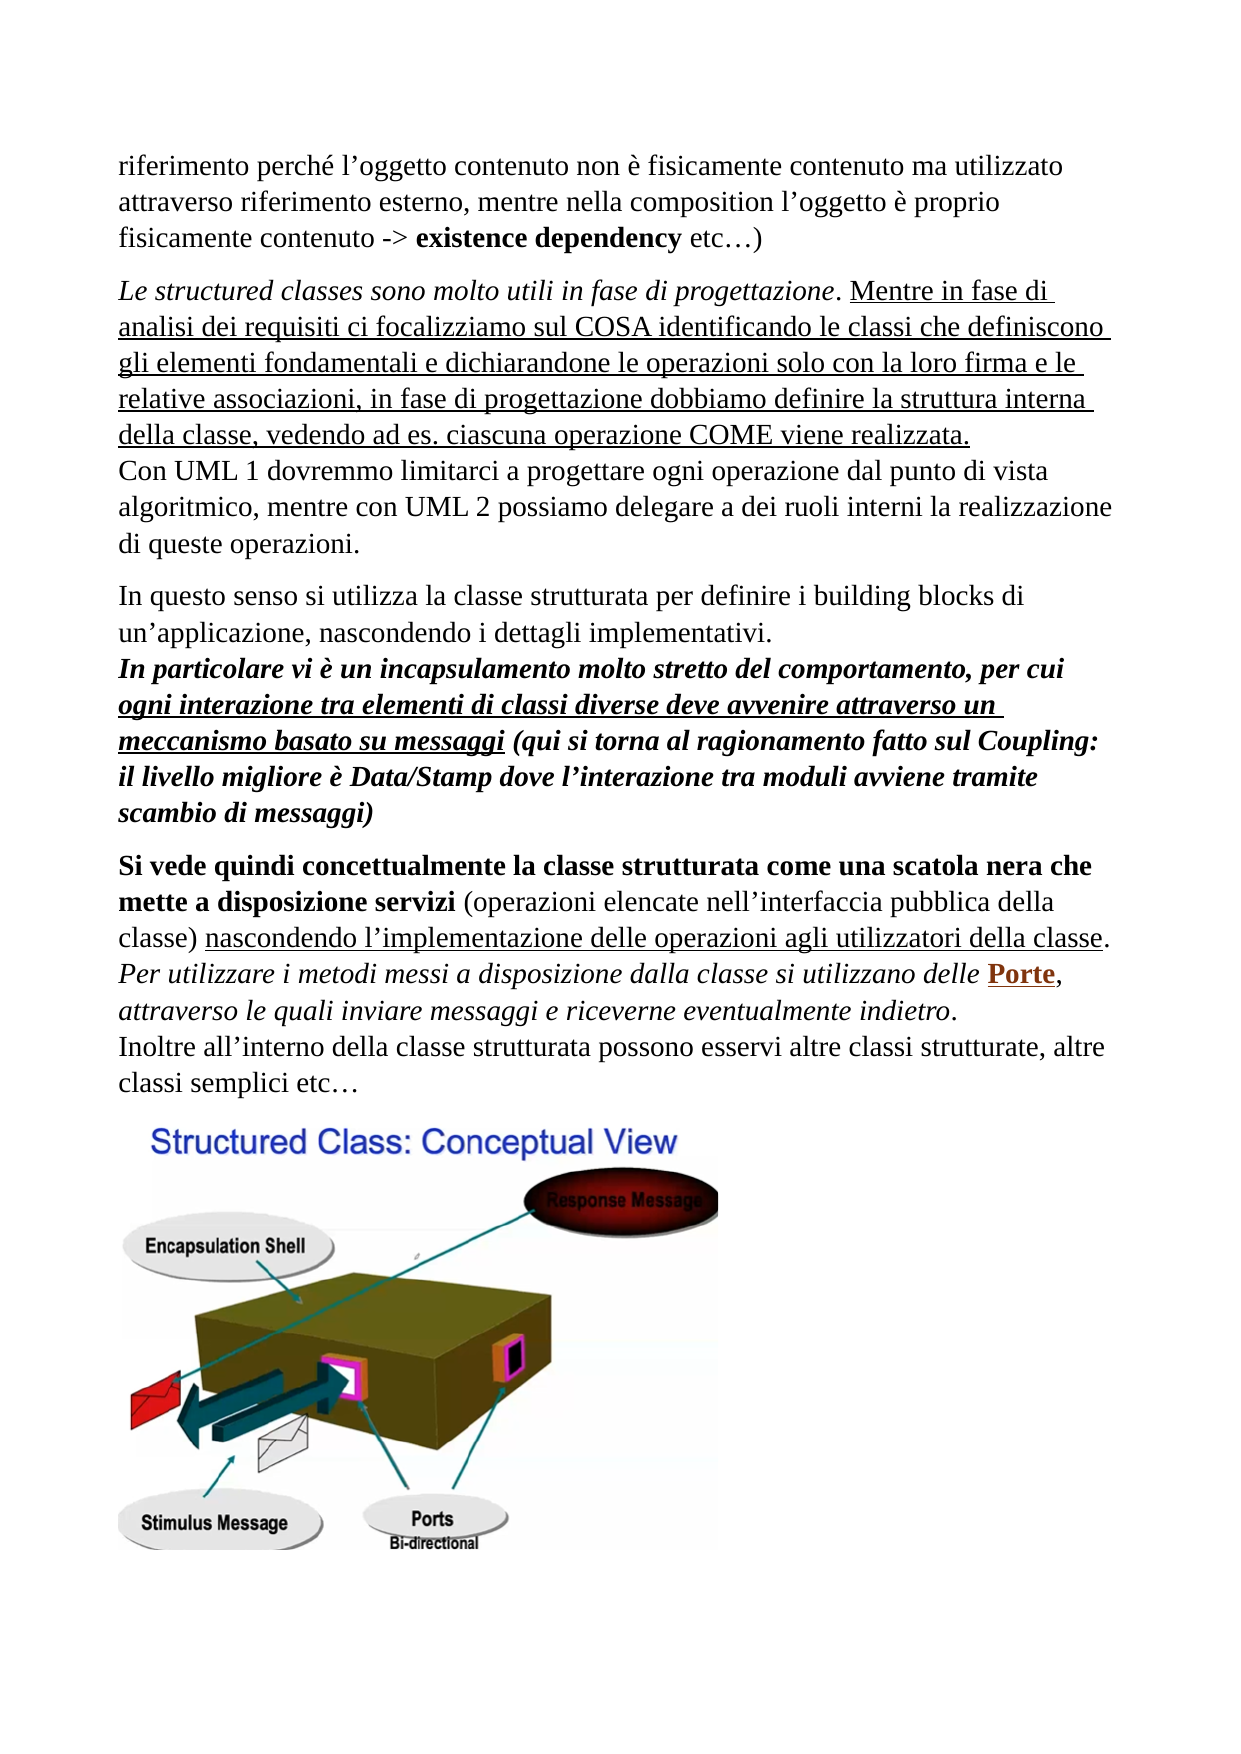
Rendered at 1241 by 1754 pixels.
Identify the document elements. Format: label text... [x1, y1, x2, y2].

picture [118, 1117, 719, 1550]
text Le structured classes sono molto utili in fase di progettazione. Mentre in fase di analisi dei requisiti ci focalizziamo sul COSA identificando le classi che definiscono gli elementi fondamentali e dichiarandone le operazioni solo con la loro firma e le relative associazioni, in fase di progettazione dobbiamo definire la struttura interna della classe, vedendo ad es. ciascuna operazione COME viene realizzata. Con UML 1 dovremmo limitarci a progettare ogni operazione dal punto di vista algoritmico, mentre con UML 2 possiamo delegare a dei ruoli interni la realizzazione di queste operazioni. [118, 273, 1122, 559]
text In questo senso si utilizza la classe strutturata per definire i building blocks di un’applicazione, nascondendo i dettagli implementativi. In particolare vi è un incapsulamento molto stretto del comportamento, per cui ogni interazione tra elementi di classi diverse deve avvenire attraverso un meccanismo basato su messaggi (qui si torna al ragionamento fatto sul Coupling: il livello migliore è Data/Stamp dove l’interazione tra moduli avviene tramite scambio di messaggi) [118, 578, 1122, 829]
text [118, 148, 1122, 253]
text Si vede quindi concettualmente la classe strutturata come una scatola nera che mette a disposizione servizi (operazioni elencate nell’interfaccia pubblica della classe) nascondendo l’implementazione delle operazioni agli utilizzatori della classe. Per utilizzare i metodi messi a disposizione dalla classe si utilizzano delle Porte, attraverso le quali inviare messaggi e riceverne eventualmente indietro. Inoltre all’interno della classe strutturata possono esservi altre classi strutturate, altre classi semplici etc… [118, 848, 1122, 1099]
